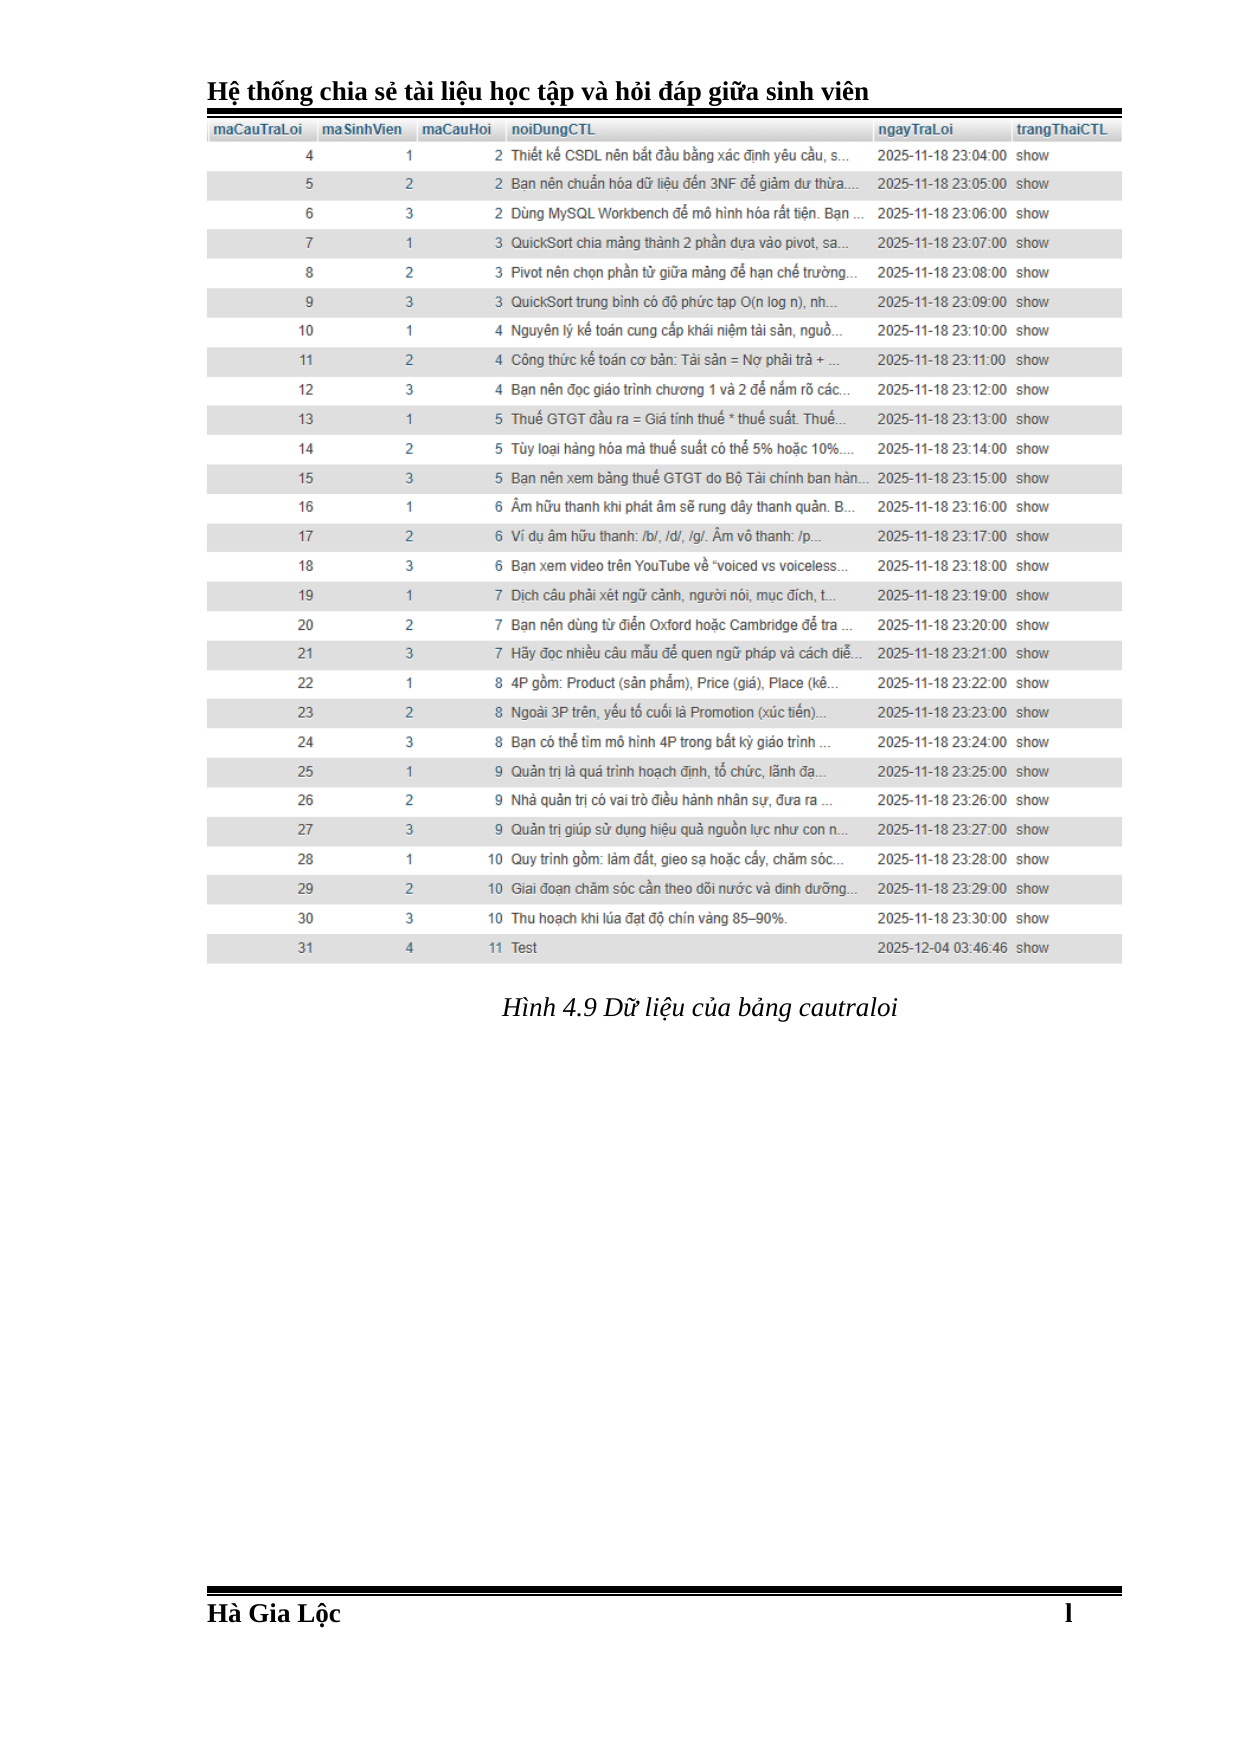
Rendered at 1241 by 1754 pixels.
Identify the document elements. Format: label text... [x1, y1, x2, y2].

picture [206, 118, 1123, 972]
